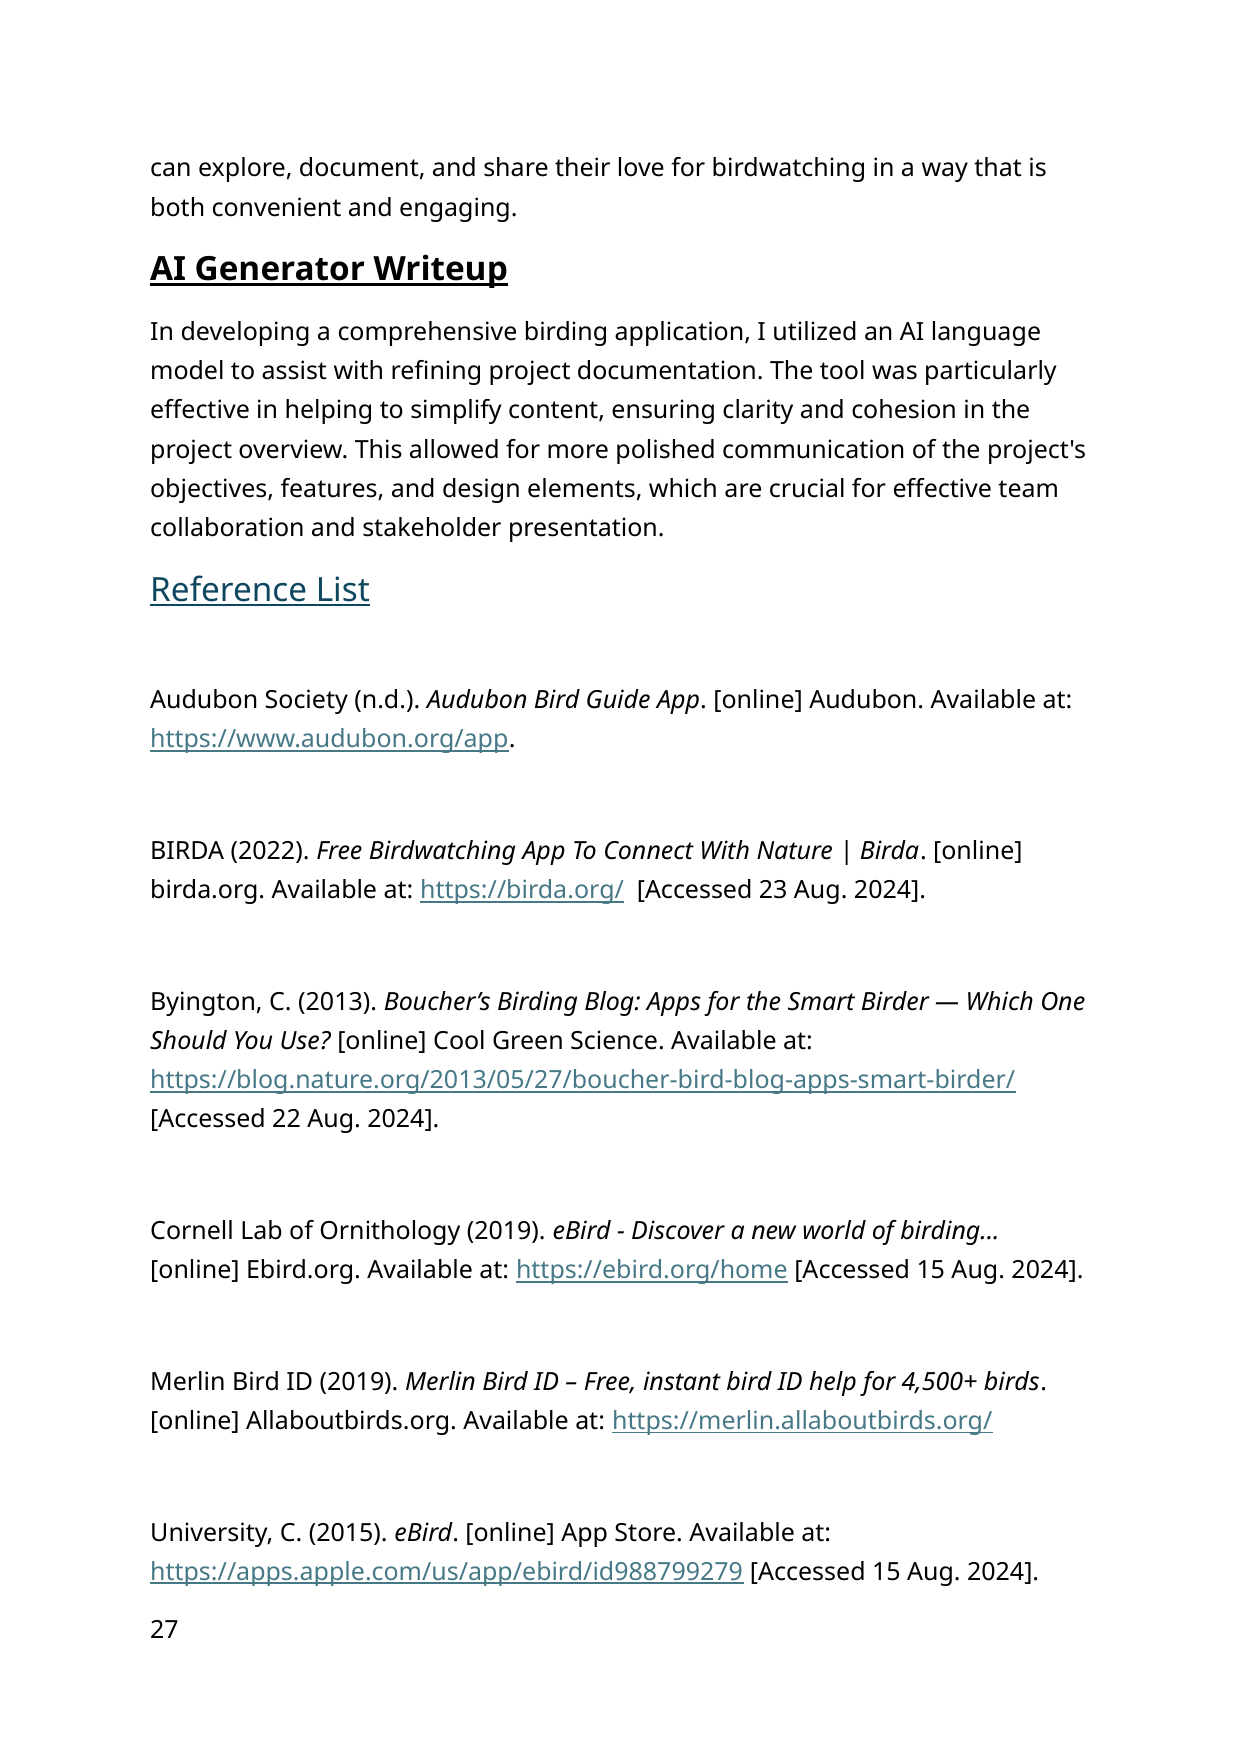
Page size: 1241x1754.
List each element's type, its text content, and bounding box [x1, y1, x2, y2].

text Merlin Bird ID (2019). Merlin Bird ID – Free, instant bird ID help for 4,500+ birds. [online] Allaboutbirds.org. Available at: https://merlin.allaboutbirds.org/ [150, 1363, 1090, 1437]
text Audubon Society (n.d.). Audubon Bird Guide App. [online] Audubon. Available at: https://www.audubon.org/app. [150, 682, 1090, 755]
text University, C. (2015). eBird. [online] App Store. Available at: https://apps.apple.com/us/app/ebird/id988799279 [Accessed 15 Aug. 2024]. [150, 1514, 1090, 1588]
text Cornell Lab of Ornithology (2019). eBird - Discover a new world of birding... [online] Ebird.org. Available at: https://ebird.org/home [Accessed 15 Aug. 2024]. [150, 1213, 1090, 1286]
text BIRDA (2022). Free Birdwatching App To Connect With Nature | Birda. [online] birda.org. Available at: https://birda.org/ [Accessed 23 Aug. 2024]. [150, 833, 1090, 906]
subtitle Reference List [150, 566, 1090, 611]
text In developing a comprehensive birding application, I utilized an AI language model to assist with refining project documentation. The tool was particularly effective in helping to simplify content, ensuring clarity and cohesion in the project overview. This allowed for more polished communication of the project's objectives, features, and design elements, which are crucial for effective team collaboration and stakeholder presentation. [150, 314, 1090, 544]
text Byington, C. (2013). Boucher’s Birding Blog: Apps for the Smart Birder — Which One Should You Use? [online] Cool Green Science. Available at: https://blog.nature.org/2013/05/27/boucher-bird-blog-apps-smart-birder/ [Accessed 22 Aug. 2024]. [150, 983, 1090, 1135]
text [150, 150, 1090, 223]
text AI Generator Writeup [150, 245, 1090, 290]
